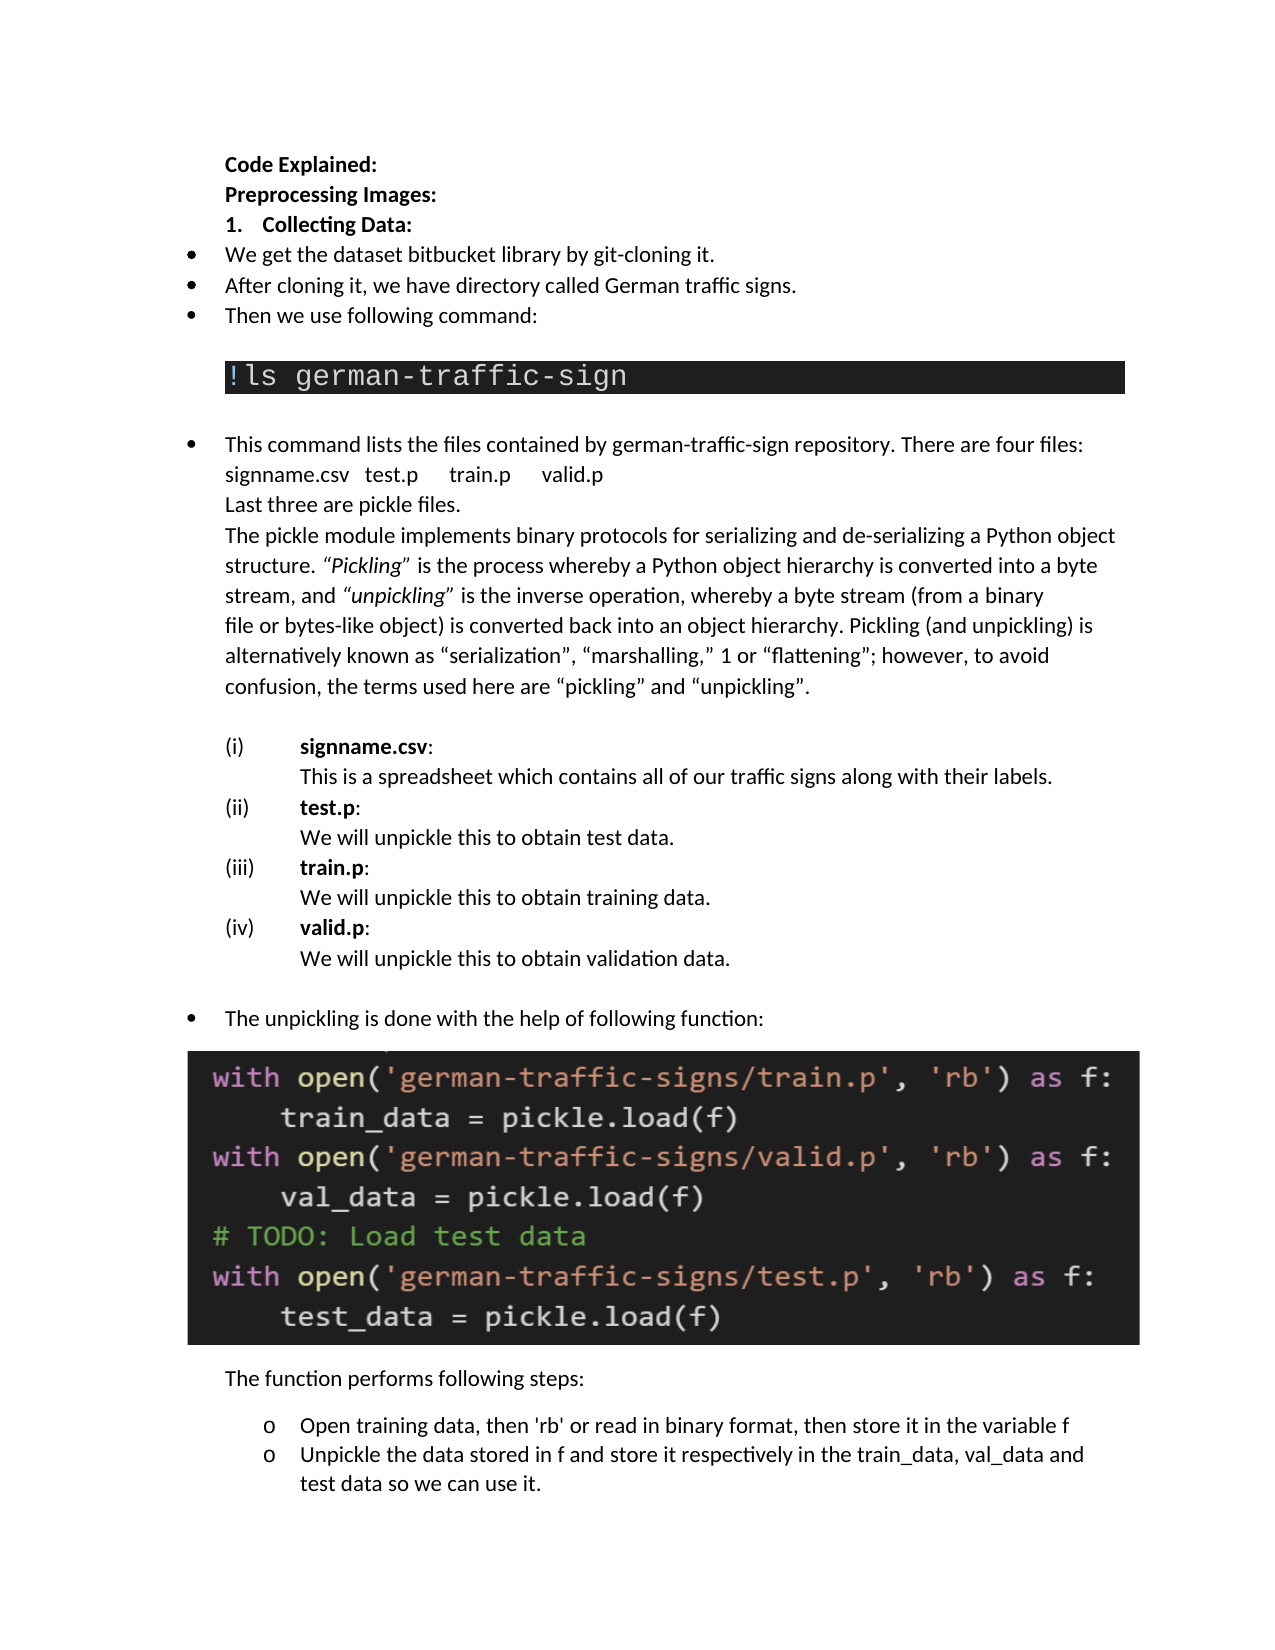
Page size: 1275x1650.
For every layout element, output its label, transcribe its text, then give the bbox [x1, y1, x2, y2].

list We will unpickle this to obtain validation data. [300, 944, 1125, 972]
list The unpickling is done with the help of following function: [187, 1004, 1125, 1032]
list signname.csv test.p train.p valid.p [225, 460, 1125, 488]
list This is a spreadsheet which contains all of our traffic signs along with their labels. [300, 762, 1125, 790]
list test.p: [225, 793, 1125, 821]
list !ls german-traffic-sign [225, 361, 1125, 394]
list Then we use following command: [187, 301, 1125, 329]
list Preprocessing Images: [225, 180, 1125, 208]
list signname.csv: [225, 732, 1125, 760]
list After cloning it, we have directory called German traffic signs. [187, 271, 1125, 299]
list We will unpickle this to obtain test data. [300, 823, 1125, 851]
list Unpickle the data stored in f and store it respectively in the train_data, val_data and test data so we can use it. [262, 1440, 1125, 1497]
list Collecting Data: [225, 210, 1125, 238]
list train.p: [225, 853, 1125, 881]
list The pickle module implements binary protocols for serializing and de-serializing a Python object structure. “Pickling” is the process whereby a Python object hierarchy is converted into a byte stream, and “unpickling” is the inverse operation, whereby a byte stream (from a binary file or bytes-like object) is converted back into an object hierarchy. Pickling (and unpickling) is alternatively known as “serialization”, “marshalling,” 1 or “flattening”; however, to avoid confusion, the terms used here are “pickling” and “unpickling”. [225, 521, 1125, 700]
list Open training data, then 'rb' or read in binary format, then store it in the variable f [262, 1411, 1125, 1440]
picture [187, 1051, 1140, 1345]
list We will unpickle this to obtain training data. [300, 883, 1125, 911]
list Code Explained: [225, 150, 1125, 178]
text The function performs following steps: [187, 1364, 1125, 1392]
list valid.p: [225, 913, 1125, 941]
list Last three are pickle files. [225, 491, 1125, 518]
list This command lists the files contained by german-traffic-sign repository. There are four files: [187, 430, 1125, 458]
list We get the dataset bitbucket library by git-cloning it. [187, 241, 1125, 269]
